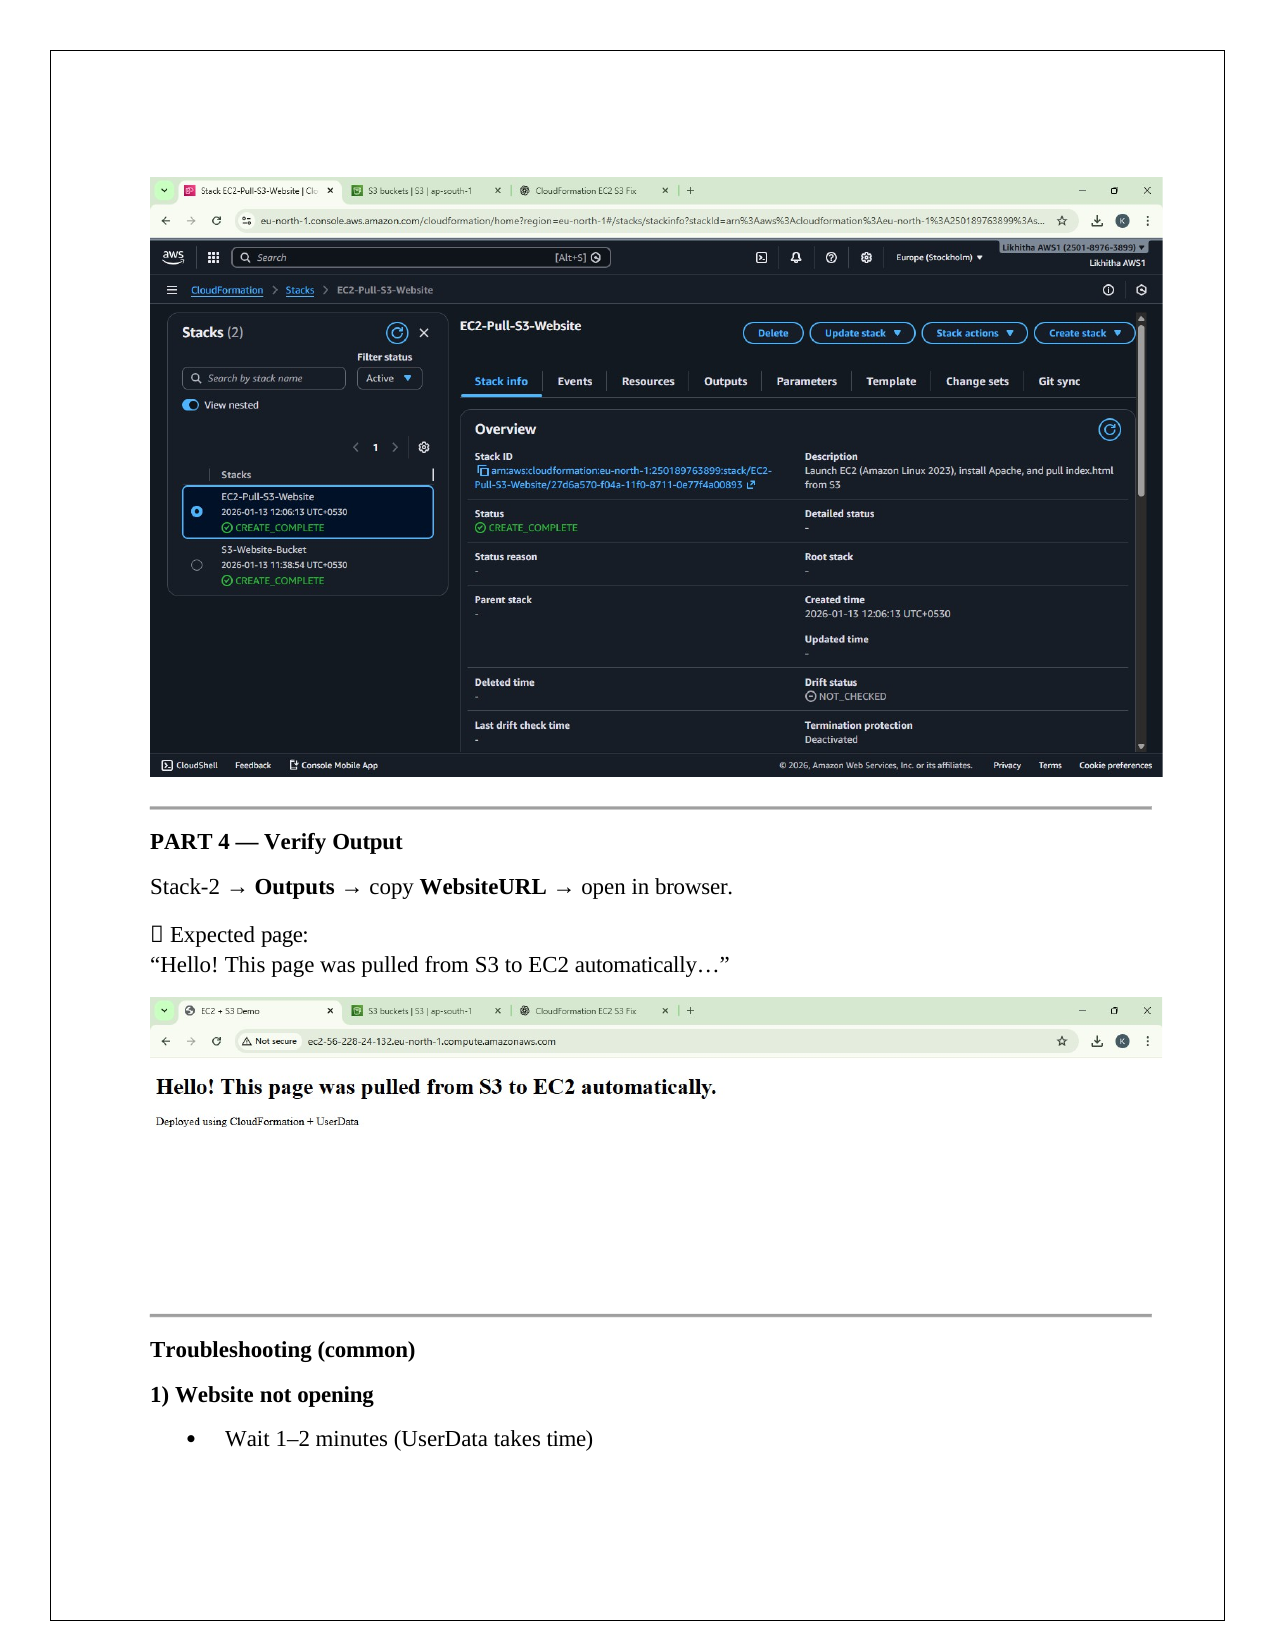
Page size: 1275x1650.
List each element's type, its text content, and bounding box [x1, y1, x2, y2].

list Wait 1–2 minutes (UserData takes time) [187, 1425, 1200, 1451]
text Stack-2 → Outputs → copy WebsiteURL → open in browser. [150, 873, 1200, 899]
picture [150, 177, 1163, 777]
list Website not opening [150, 1381, 1200, 1407]
text “Hello! This page was pulled from S3 to EC2 automatically…” [150, 951, 1200, 978]
picture [150, 997, 1163, 1127]
text ✅ Expected page: [150, 918, 1200, 949]
subtitle Troubleshooting (common) [150, 1336, 1200, 1362]
subtitle PART 4 — Verify Output [150, 828, 1200, 854]
